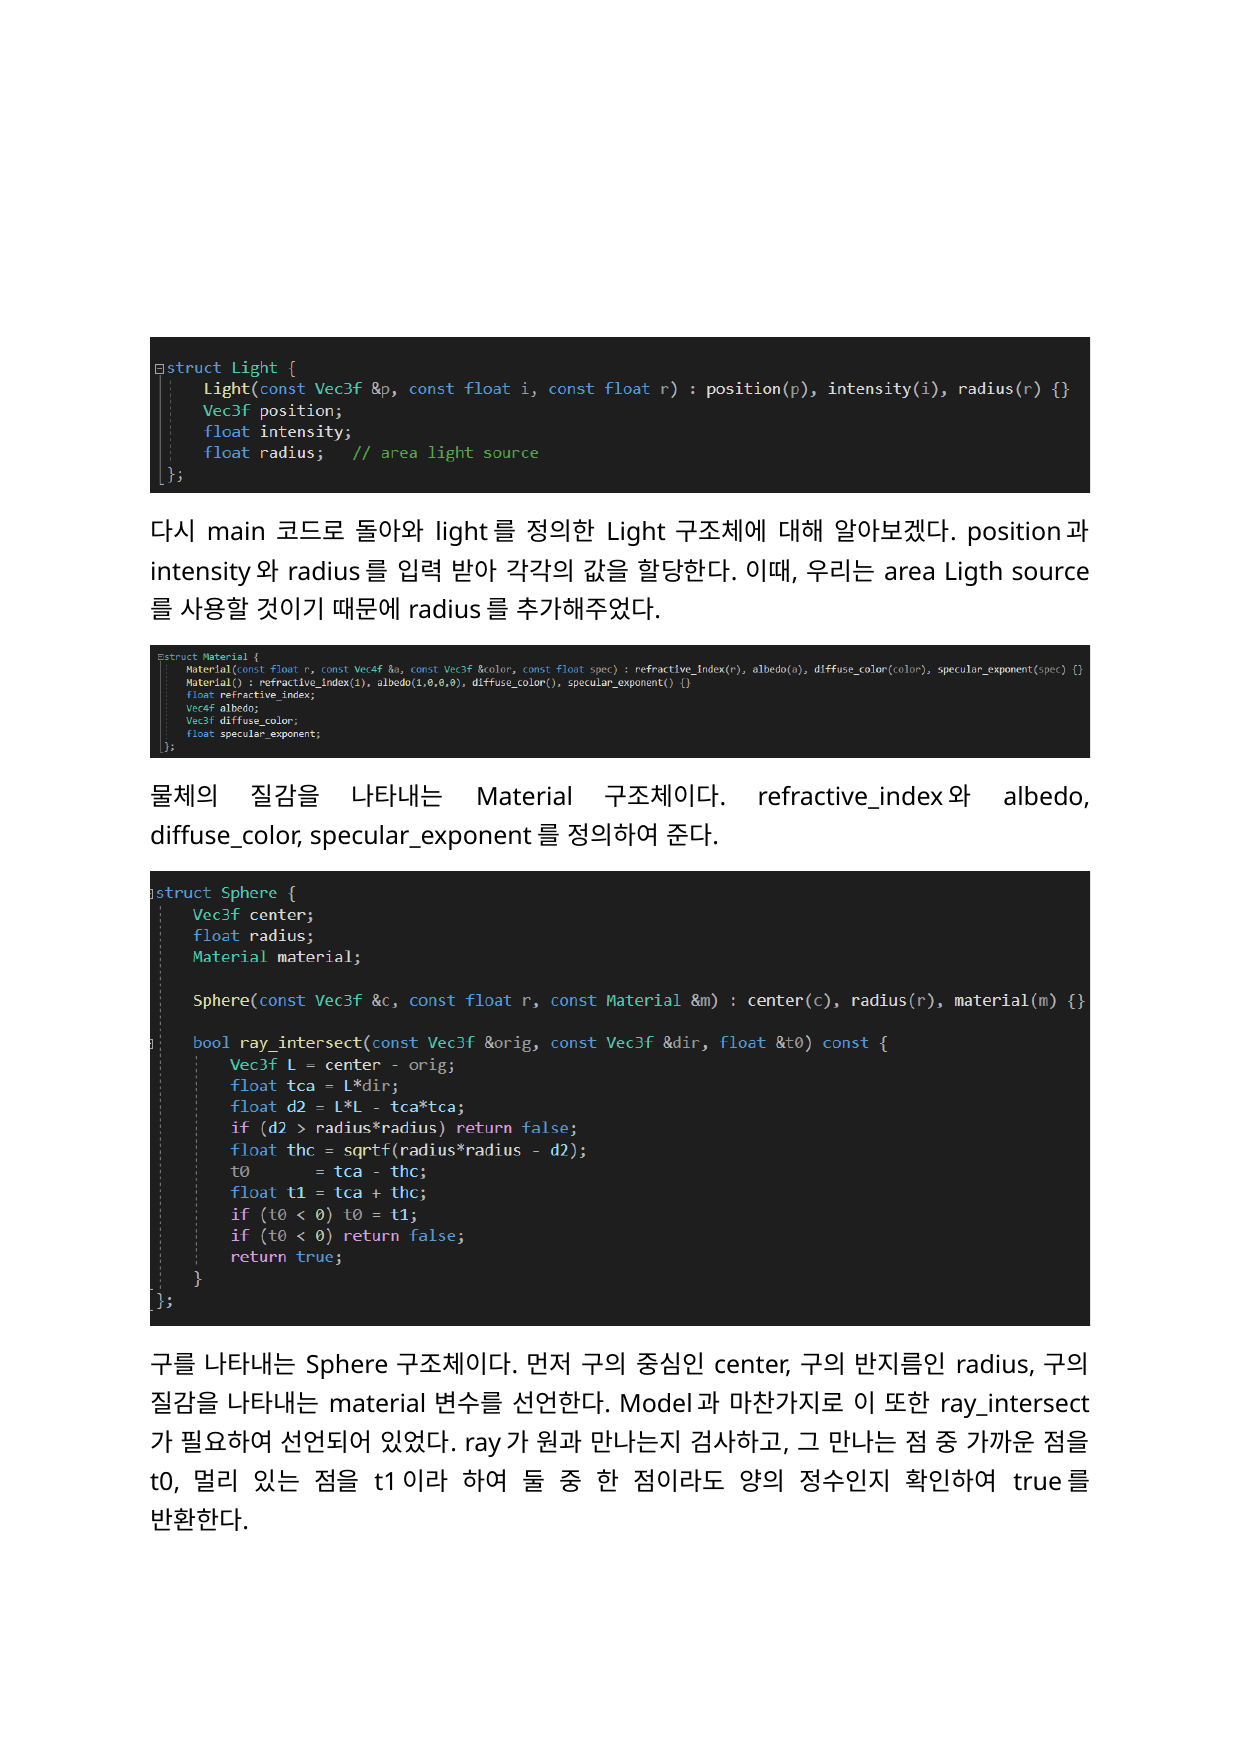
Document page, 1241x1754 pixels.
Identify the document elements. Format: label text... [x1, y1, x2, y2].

picture [150, 645, 1091, 758]
text 다시 main 코드로 돌아와 light를 정의한 Light 구조체에 대해 알아보겠다. position과 intensity와 radius를 입력 받아 각각의 값을 할당한다. 이때, 우리는 area Ligth source를 사용할 것이기 때문에 radius를 추가해주었다. [150, 512, 1090, 626]
text 구를 나타내는 Sphere 구조체이다. 먼저 구의 중심인 center, 구의 반지름인 radius, 구의 질감을 나타내는 material 변수를 선언한다. Model과 마찬가지로 이 또한 ray_intersect가 필요하여 선언되어 있었다. ray가 원과 만나는지 검사하고, 그 만나는 점 중 가까운 점을 t0, 멀리 있는 점을 t1이라 하여 둘 중 한 점이라도 양의 정수인지 확인하여 true를 반환한다. [150, 1344, 1090, 1537]
picture [150, 871, 1091, 1326]
text 물체의 질감을 나타내는 Material 구조체이다. refractive_index와 albedo, diffuse_color, specular_exponent를 정의하여 준다. [150, 777, 1090, 852]
picture [150, 337, 1091, 493]
